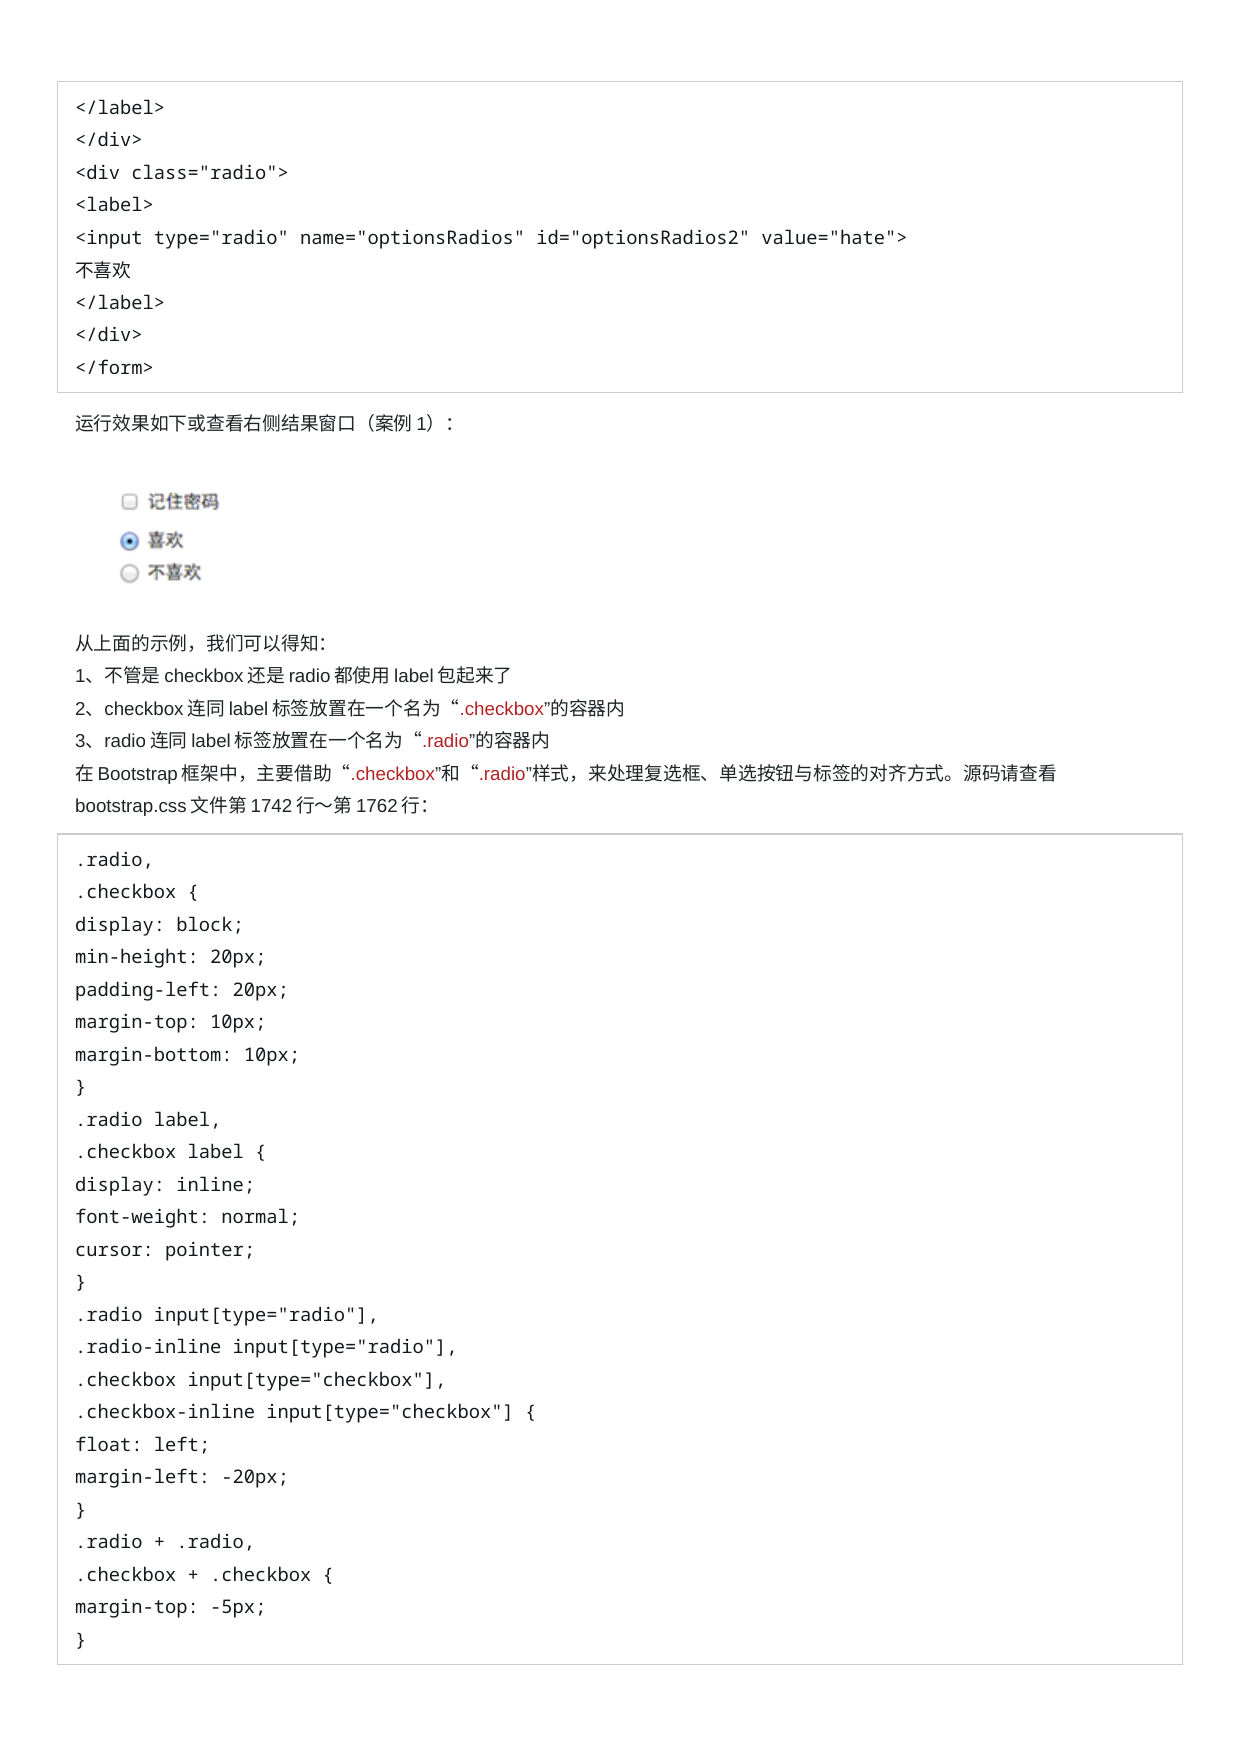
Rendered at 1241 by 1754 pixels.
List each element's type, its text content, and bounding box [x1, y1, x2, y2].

text 运行效果如下或查看右侧结果窗口（案例1）： [75, 406, 1165, 438]
text cursor: pointer; [75, 1233, 1165, 1265]
text .radio + .radio, [75, 1525, 1165, 1558]
text } [75, 1070, 1165, 1103]
text min-height: 20px; [75, 940, 1165, 973]
text .checkbox label { [75, 1135, 1165, 1168]
text font-weight: normal; [75, 1200, 1165, 1233]
text display: inline; [75, 1168, 1165, 1200]
text float: left; [75, 1428, 1165, 1460]
text </form> [58, 341, 1182, 392]
text } [75, 1493, 1165, 1525]
text 不喜欢 [75, 253, 1165, 286]
text margin-top: -5px; [75, 1590, 1165, 1613]
text .checkbox + .checkbox { [75, 1558, 1165, 1590]
text .checkbox-inline input[type="checkbox"] { [75, 1395, 1165, 1428]
text margin-left: -20px; [75, 1460, 1165, 1493]
text .radio input[type="radio"], [75, 1298, 1165, 1330]
picture [75, 452, 469, 612]
text <label> [75, 188, 1165, 221]
text </div> [75, 123, 1165, 156]
text } [75, 1265, 1165, 1298]
text padding-left: 20px; [75, 973, 1165, 1005]
text </label> [58, 82, 1182, 123]
text .checkbox { [75, 875, 1165, 908]
text <div class="radio"> [75, 156, 1165, 188]
text <input type="radio" name="optionsRadios" id="optionsRadios2" value="hate"> [75, 221, 1165, 253]
text .checkbox input[type="checkbox"], [75, 1363, 1165, 1395]
text </label> [75, 286, 1165, 318]
text </div> [75, 318, 1165, 341]
text display: block; [75, 908, 1165, 940]
text 从上面的示例，我们可以得知： 1、不管是checkbox还是radio都使用label包起来了 2、checkbox连同label标签放置在一个名为“.checkbox”的容器内 3、radio连同label标签放置在一个名为“.radio”的容器内 在Bootstrap框架中，主要借助“.checkbox”和“.radio”样式，来处理复选框、单选按钮与标签的对齐方式。源码请查看bootstrap.css文件第1742行～第1762行： [75, 626, 1165, 821]
text } [58, 1613, 1182, 1664]
text .radio, [58, 835, 1182, 875]
text margin-bottom: 10px; [75, 1038, 1165, 1070]
text .radio-inline input[type="radio"], [75, 1330, 1165, 1363]
text .radio label, [75, 1103, 1165, 1135]
text margin-top: 10px; [75, 1005, 1165, 1038]
